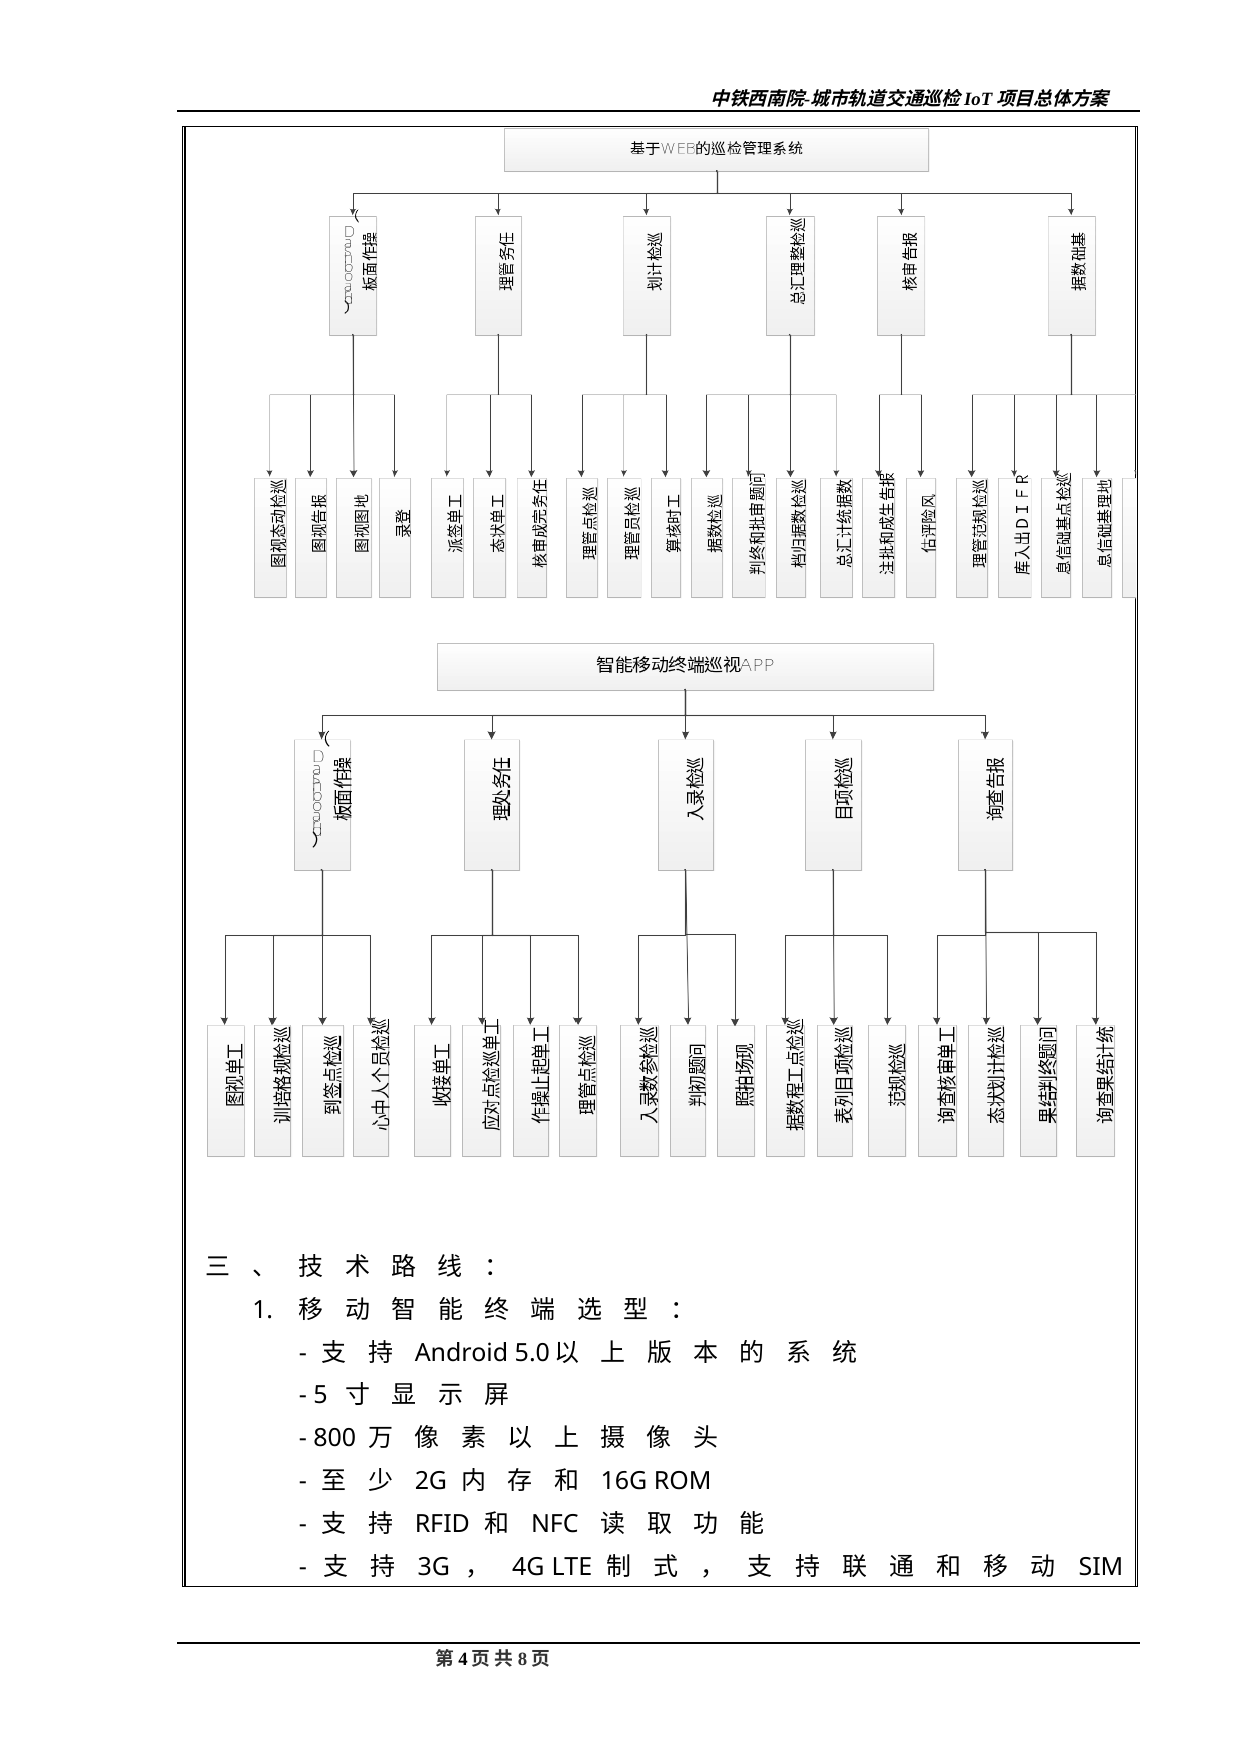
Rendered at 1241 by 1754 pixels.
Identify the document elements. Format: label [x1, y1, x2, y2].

table_cell [186, 127, 1135, 1586]
